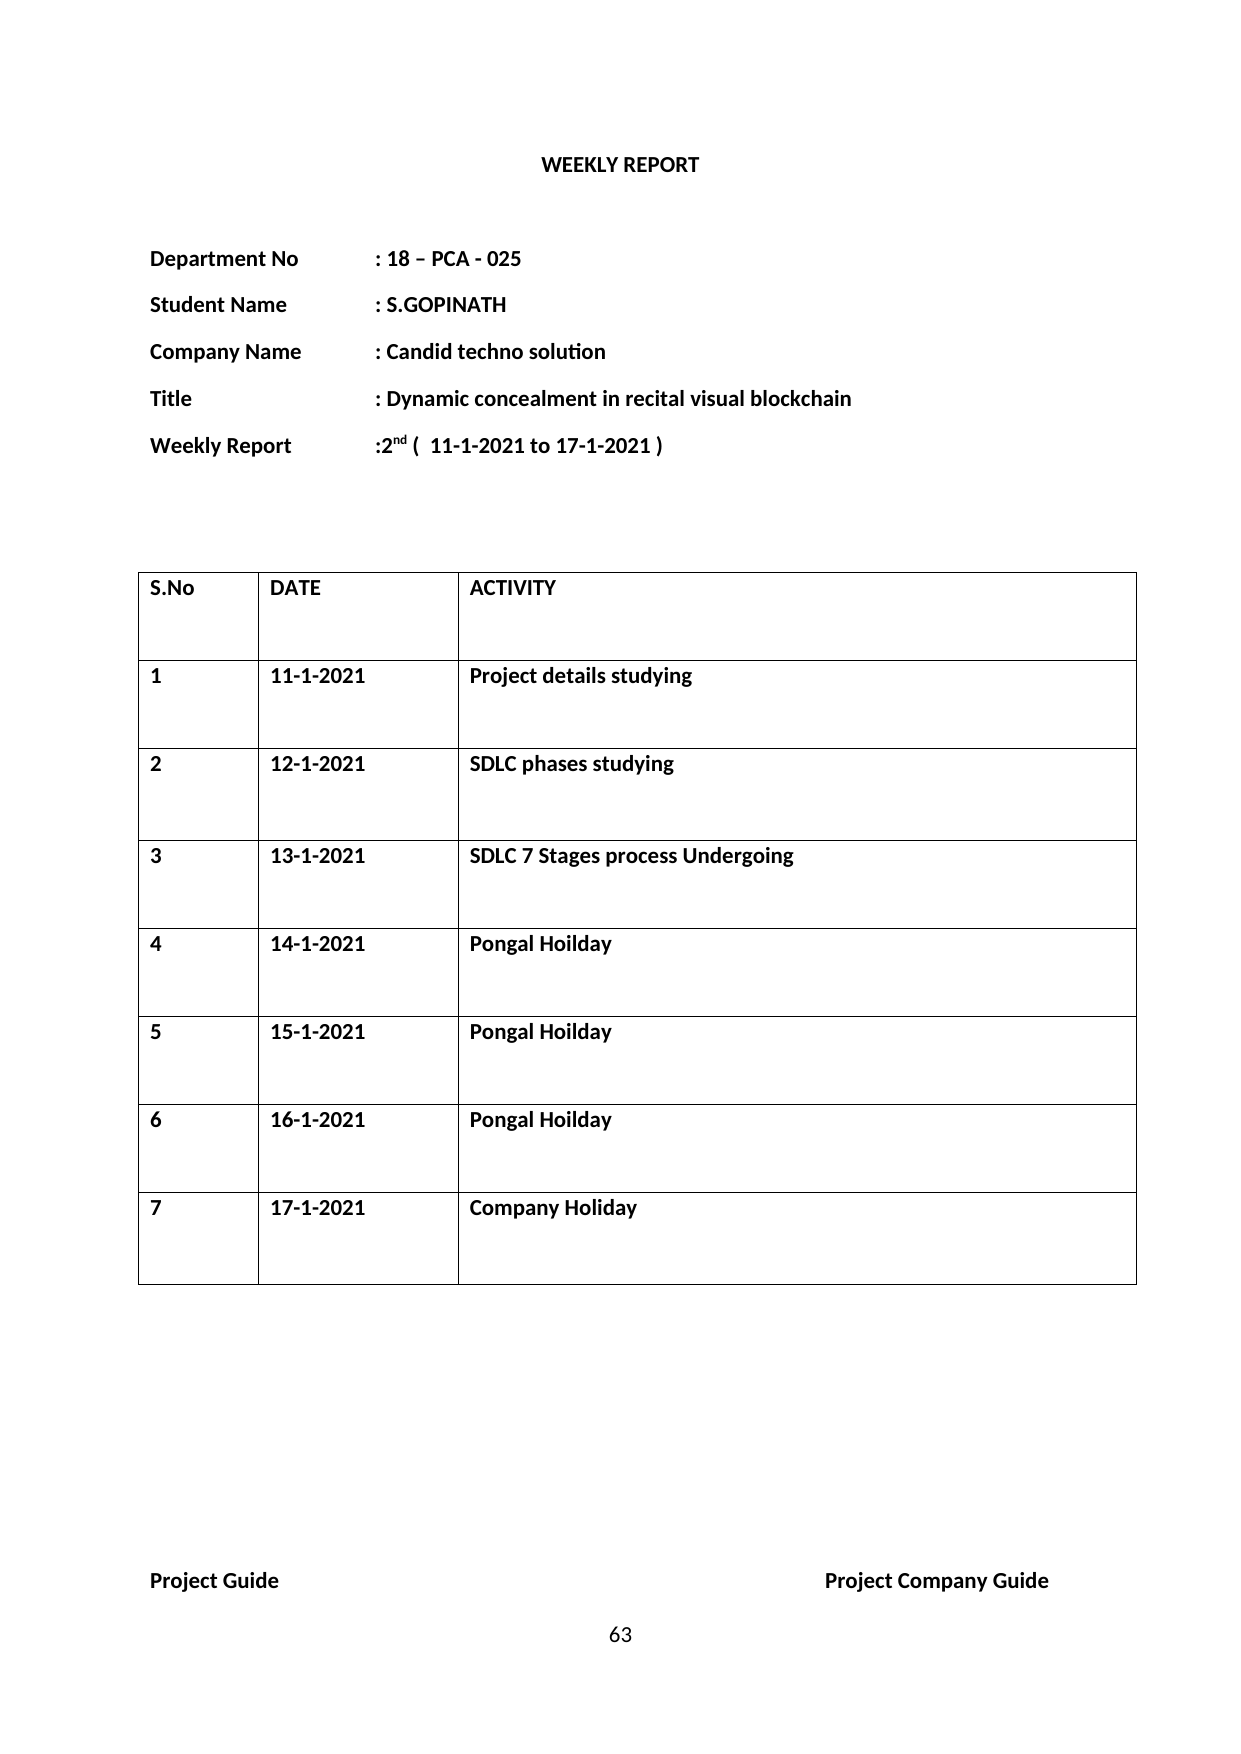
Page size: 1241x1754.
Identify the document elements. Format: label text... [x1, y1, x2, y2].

table_cell 13-1-2021 [259, 841, 458, 928]
table_header DATE [259, 573, 458, 660]
text Weekly Report :2nd ( 11-1-2021 to 17-1-2021 ) [150, 431, 1090, 459]
table_cell 3 [139, 841, 258, 928]
table_cell 4 [139, 929, 258, 1016]
table_cell 1 [139, 661, 258, 748]
table_header S.No [139, 573, 258, 660]
table_cell 17-1-2021 [259, 1193, 458, 1284]
text WEEKLY REPORT [150, 150, 1090, 178]
table_cell 2 [139, 749, 258, 840]
text Department No : 18 – PCA - 025 [150, 244, 1090, 272]
table_cell 14-1-2021 [259, 929, 458, 1016]
text Student Name : S.GOPINATH [150, 291, 1090, 319]
text Title : Dynamic concealment in recital visual blockchain [150, 384, 1090, 412]
table_cell Pongal Hoilday [459, 1105, 1136, 1192]
table_cell 7 [139, 1193, 258, 1284]
table_cell Pongal Hoilday [459, 929, 1136, 1016]
text Company Name : Candid techno solution [150, 337, 1090, 366]
table_cell Company Holiday [459, 1193, 1136, 1284]
table_header ACTIVITY [459, 573, 1136, 660]
table_cell 11-1-2021 [259, 661, 458, 748]
table_cell Pongal Hoilday [459, 1017, 1136, 1104]
text Project Guide Project Company Guide [150, 1566, 1090, 1594]
table_cell SDLC 7 Stages process Undergoing [459, 841, 1136, 928]
table_cell 12-1-2021 [259, 749, 458, 840]
table_cell 6 [139, 1105, 258, 1192]
table_cell 16-1-2021 [259, 1105, 458, 1192]
table_cell 15-1-2021 [259, 1017, 458, 1104]
table_cell SDLC phases studying [459, 749, 1136, 840]
table_cell 5 [139, 1017, 258, 1104]
table_cell Project details studying [459, 661, 1136, 748]
